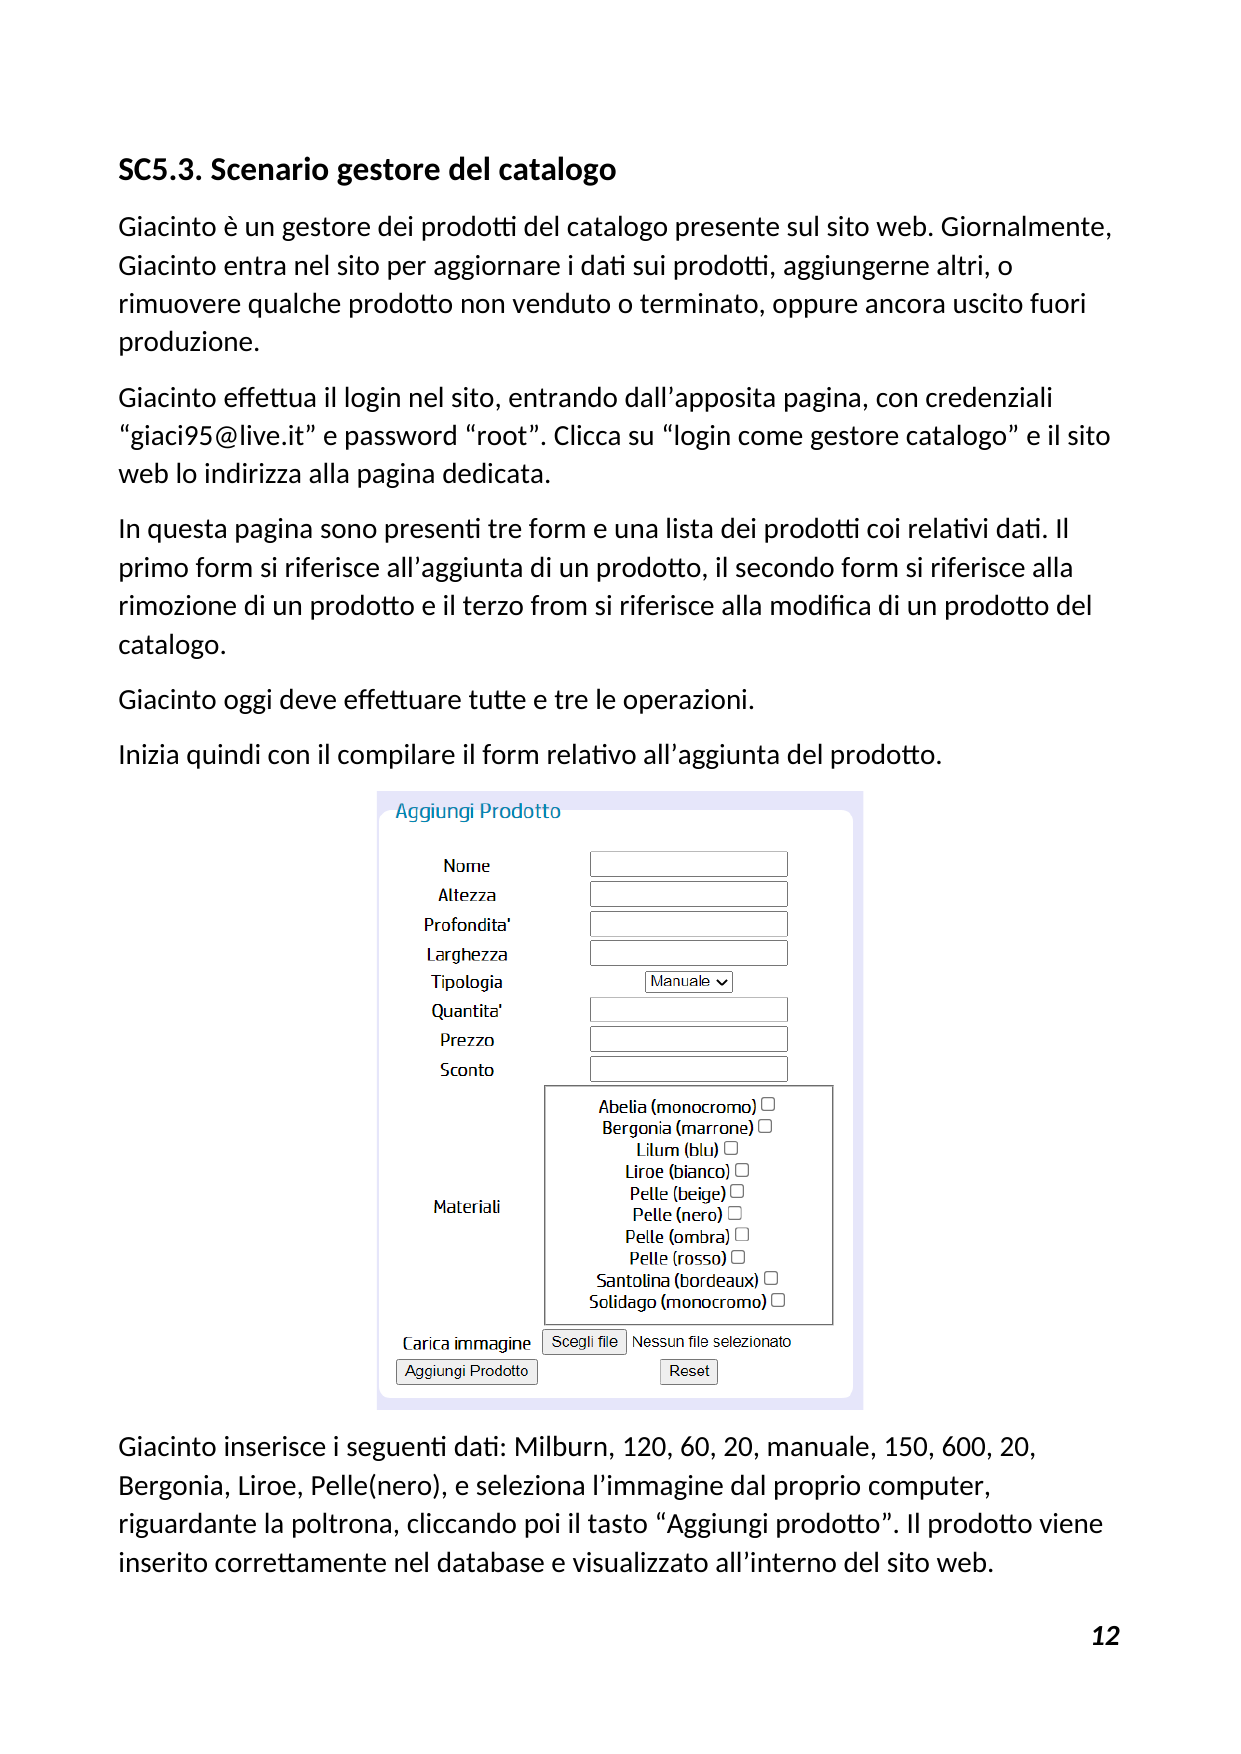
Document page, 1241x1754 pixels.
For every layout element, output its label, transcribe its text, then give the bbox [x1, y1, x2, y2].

text In questa pagina sono presenti tre form e una lista dei prodotti coi relativi dati. Il primo form si riferisce all’aggiunta di un prodotto, il secondo form si riferisce alla rimozione di un prodotto e il terzo from si riferisce alla modifica di un prodotto del catalogo. [118, 511, 1122, 662]
text Inizia quindi con il compilare il form relativo all’aggiunta del prodotto. [118, 736, 1122, 772]
text Giacinto inserisce i seguenti dati: Milburn, 120, 60, 20, manuale, 150, 600, 20, Bergonia, Liroe, Pelle(nero), e seleziona l’immagine dal proprio computer, riguardante la poltrona, cliccando poi il tasto “Aggiungi prodotto”. Il prodotto viene inserito correttamente nel database e visualizzato all’interno del sito web. [118, 1428, 1122, 1579]
text SC5.3. Scenario gestore del catalogo [118, 148, 1122, 188]
text Giacinto effettua il login nel sito, entrando dall’apposita pagina, con credenziali “giaci95@live.it” e password “root”. Clicca su “login come gestore catalogo” e il sito web lo indirizza alla pagina dedicata. [118, 379, 1122, 491]
text Giacinto è un gestore dei prodotti del catalogo presente sul sito web. Giornalmente, Giacinto entra nel sito per aggiornare i dati sui prodotti, aggiungerne altri, o rimuovere qualche prodotto non venduto o terminato, oppure ancora uscito fuori produzione. [118, 208, 1122, 359]
picture [376, 791, 864, 1410]
text Giacinto oggi deve effettuare tutte e tre le operazioni. [118, 681, 1122, 717]
